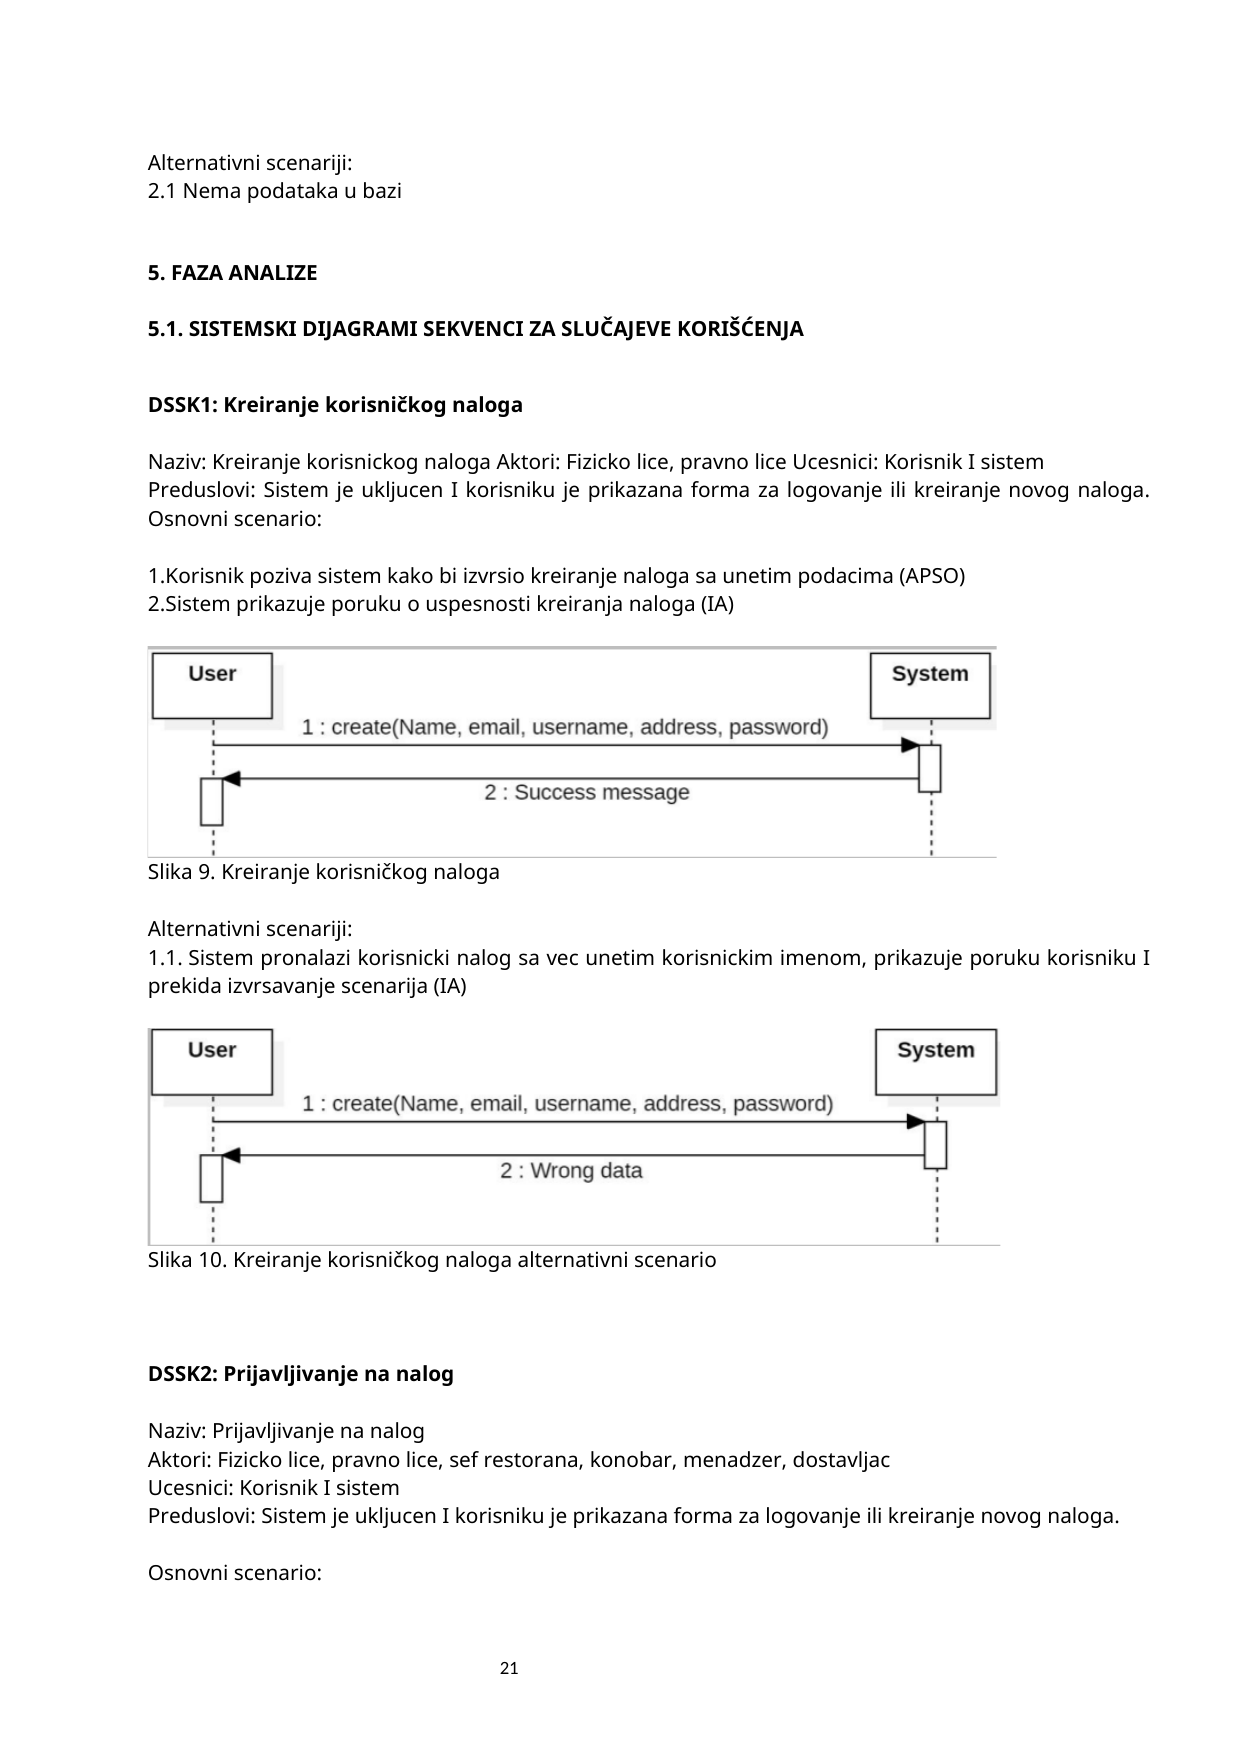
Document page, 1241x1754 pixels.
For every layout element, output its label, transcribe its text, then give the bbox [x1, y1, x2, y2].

list Ucesnici: Korisnik I sistem [148, 1473, 1152, 1502]
list 1.Korisnik poziva sistem kako bi izvrsio kreiranje naloga sa unetim podacima (APSO) [148, 561, 1152, 589]
list Slika 10. Kreiranje korisničkog naloga alternativni scenario [148, 1246, 1152, 1274]
list DSSK2: Prijavljivanje na nalog [148, 1359, 1152, 1388]
list Naziv: Prijavljivanje na nalog [148, 1416, 1152, 1445]
list DSSK1: Kreiranje korisničkog naloga [148, 390, 1152, 418]
picture [147, 646, 997, 858]
list Sistem pronalazi korisnicki nalog sa vec unetim korisnickim imenom, prikazuje poruku korisniku I prekida izvrsavanje scenarija (IA) [148, 943, 1152, 1000]
list Preduslovi: Sistem je ukljucen I korisniku je prikazana forma za logovanje ili kreiranje novog naloga. [148, 1502, 1152, 1530]
list Naziv: Kreiranje korisnickog naloga Aktori: Fizicko lice, pravno lice Ucesnici: Korisnik I sistem [148, 447, 1152, 475]
subtitle SISTEMSKI DIJAGRAMI SEKVENCI ZA SLUČAJEVE KORIŠĆENJA [148, 314, 1152, 342]
picture [147, 1028, 1001, 1246]
list Osnovni scenario: [148, 1558, 1152, 1587]
text 2.1 Nema podataka u bazi [148, 176, 1152, 204]
text Alternativni scenariji: [148, 148, 1152, 176]
list Preduslovi: Sistem je ukljucen I korisniku je prikazana forma za logovanje ili kreiranje novog naloga. Osnovni scenario: [148, 475, 1152, 532]
list Alternativni scenariji: [148, 914, 1152, 943]
list Aktori: Fizicko lice, pravno lice, sef restorana, konobar, menadzer, dostavljac [148, 1445, 1152, 1473]
subtitle FAZA ANALIZE [148, 258, 1152, 287]
list Slika 9. Kreiranje korisničkog naloga [148, 857, 1152, 886]
list 2.Sistem prikazuje poruku o uspesnosti kreiranja naloga (IA) [148, 589, 1152, 618]
